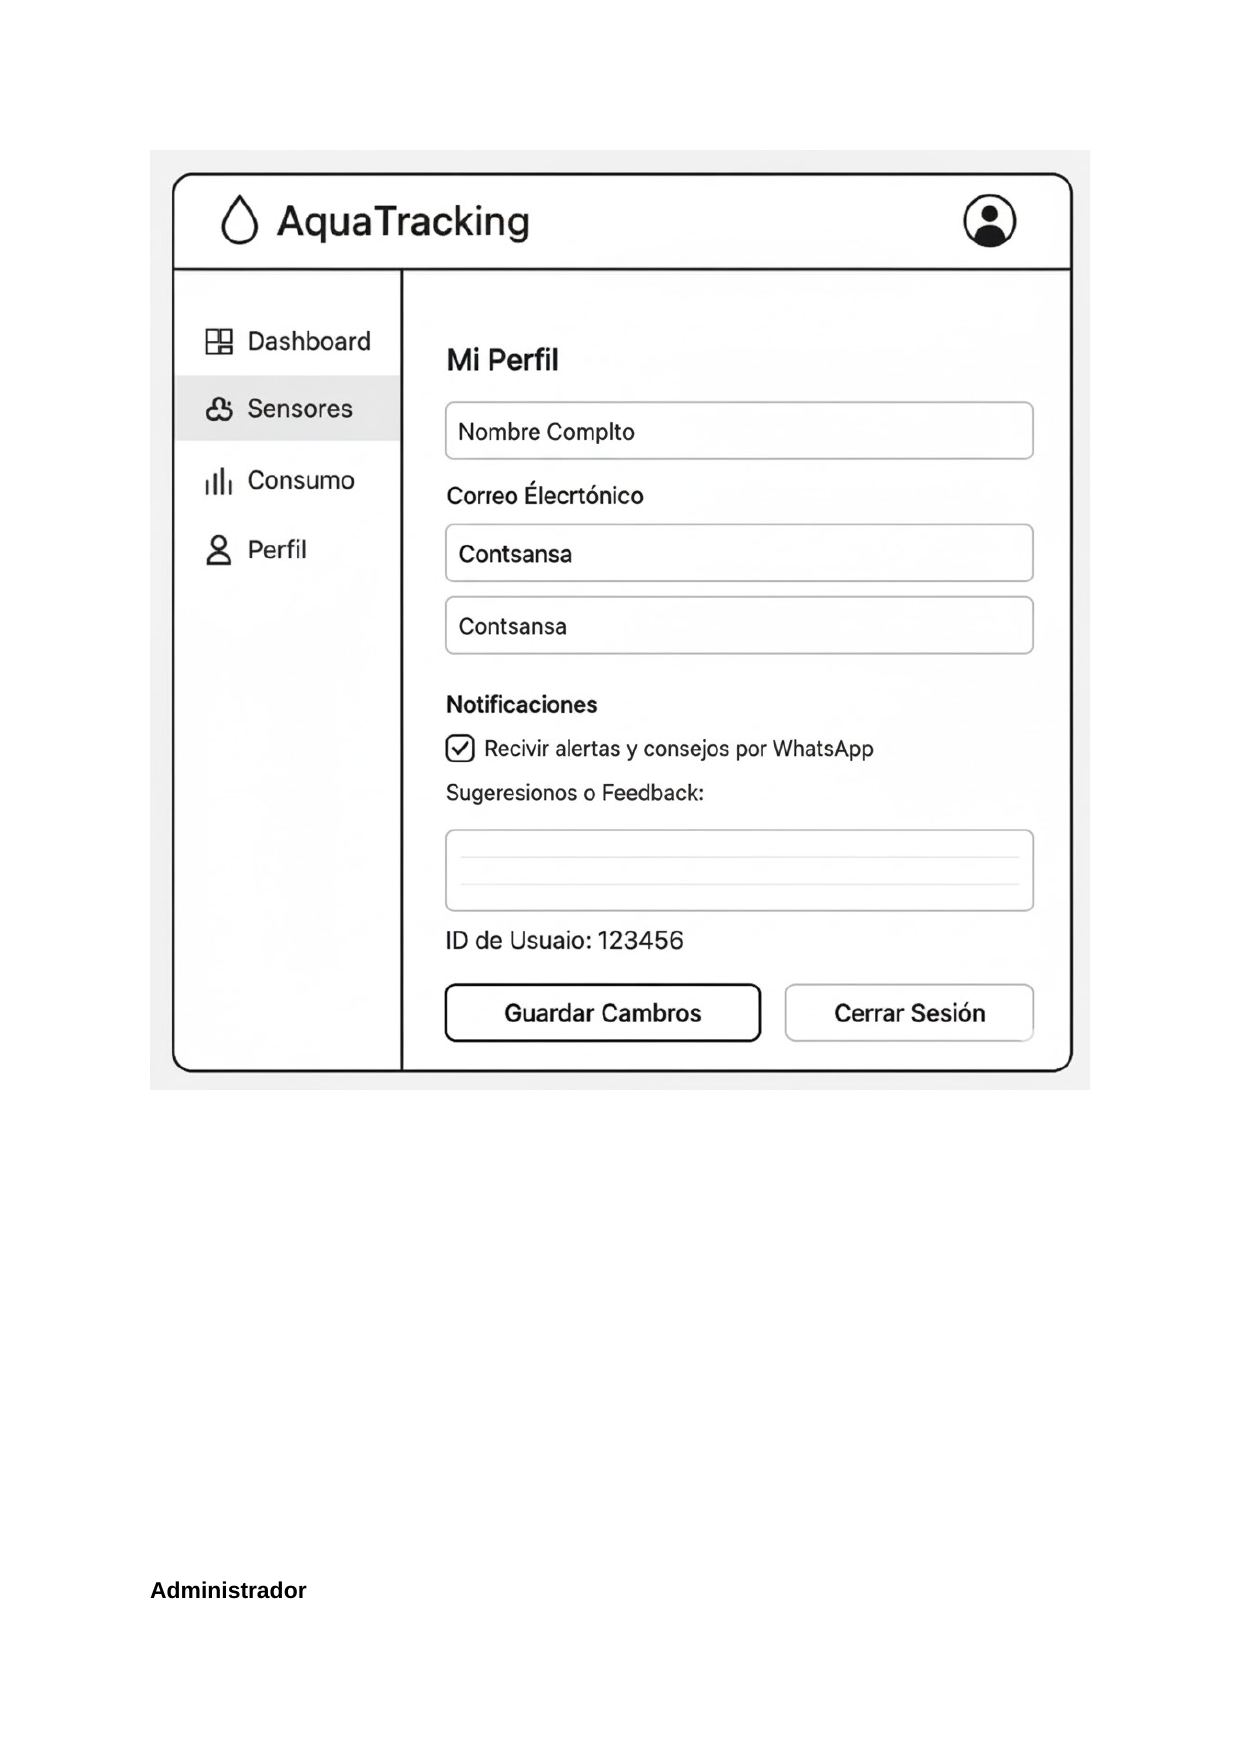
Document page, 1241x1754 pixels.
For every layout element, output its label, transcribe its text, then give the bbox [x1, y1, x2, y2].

picture [150, 150, 1091, 1090]
text Administrador [150, 1577, 1090, 1603]
